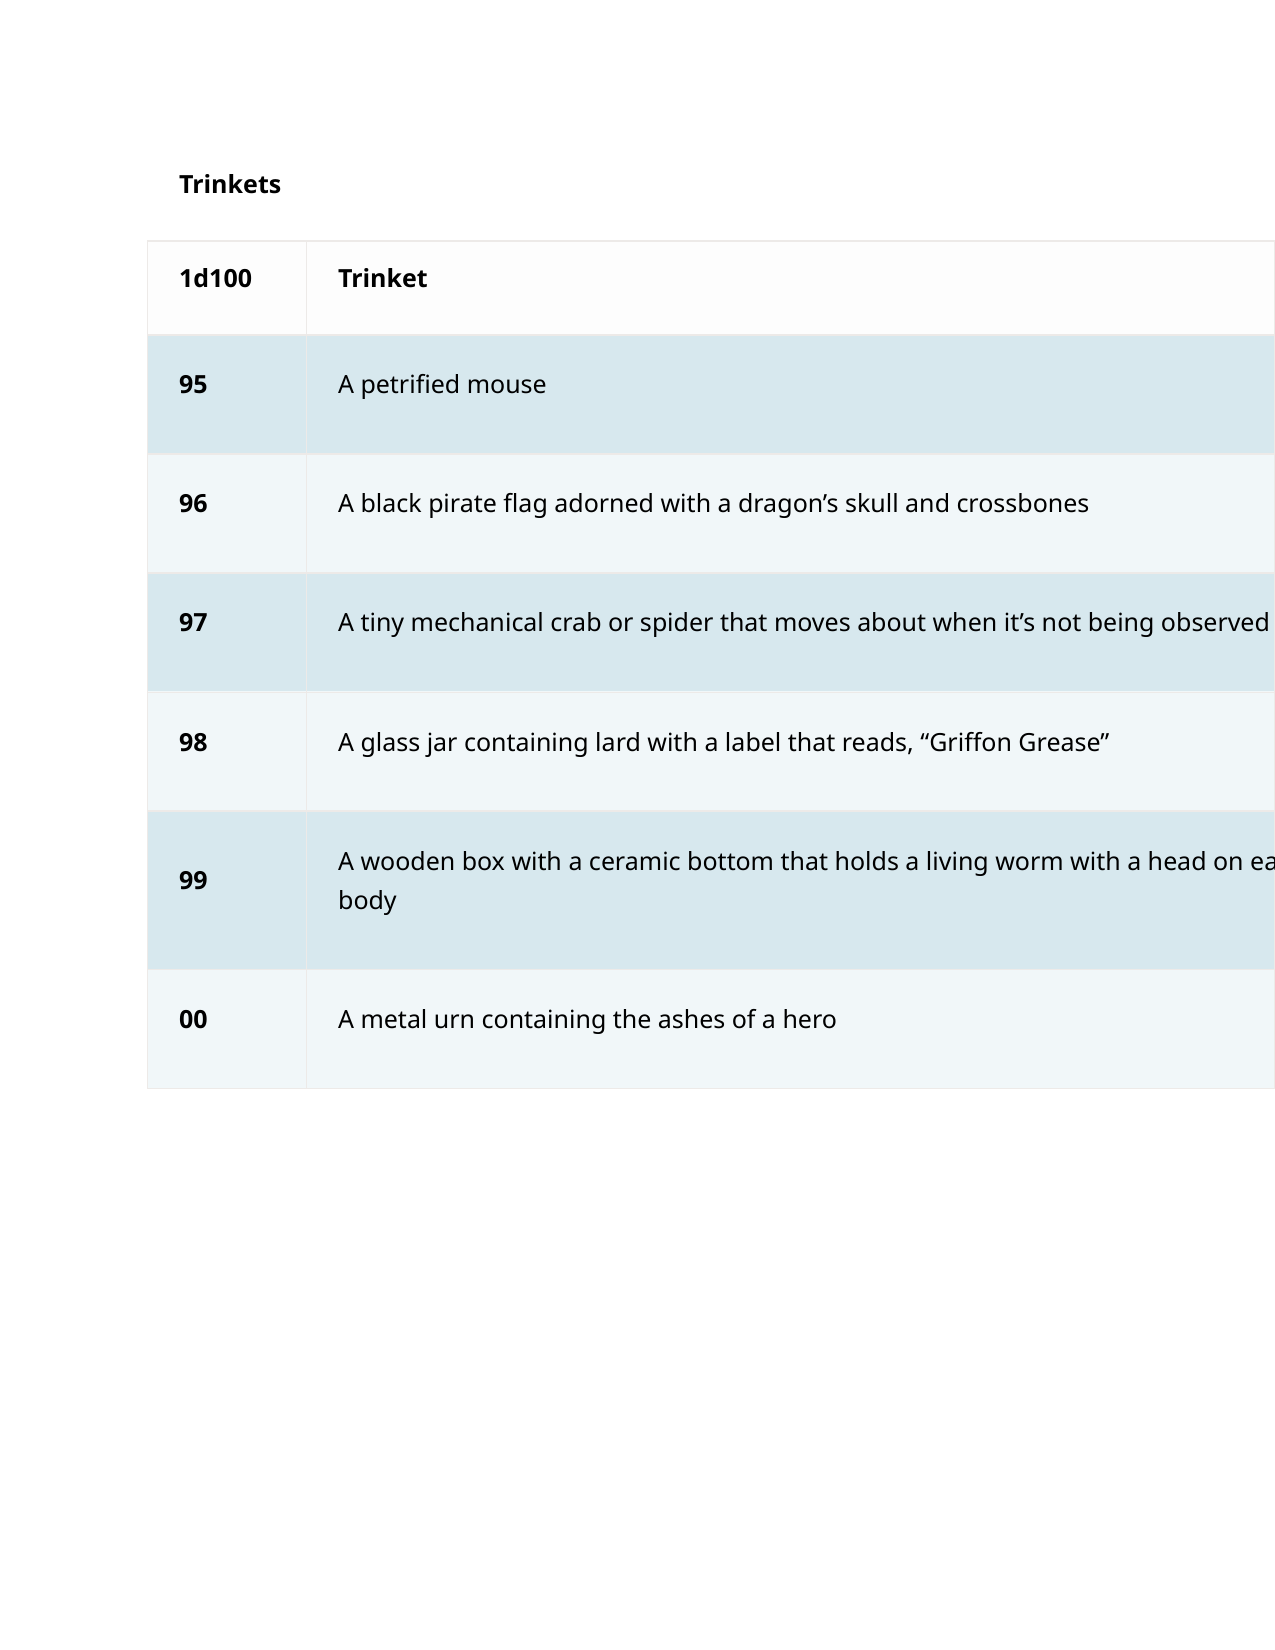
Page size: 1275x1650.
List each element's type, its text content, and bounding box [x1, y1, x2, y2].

table_cell 95 [148, 336, 306, 453]
table_cell Trinket [307, 242, 1274, 334]
table_cell A petrified mouse [307, 336, 1274, 453]
table_cell A wooden box with a ceramic bottom that holds a living worm with a head on each end of its body [307, 812, 1274, 969]
table_cell A tiny mechanical crab or spider that moves about when it’s not being observed [307, 574, 1274, 691]
table_cell 96 [148, 455, 306, 572]
table_cell A metal urn containing the ashes of a hero [307, 970, 1274, 1088]
table_cell 1d100 [148, 242, 306, 334]
table_cell 99 [148, 812, 306, 969]
table_cell 98 [148, 693, 306, 810]
table_cell A black pirate flag adorned with a dragon’s skull and crossbones [307, 455, 1274, 572]
table_cell 97 [148, 574, 306, 691]
table_cell A glass jar containing lard with a label that reads, “Griffon Grease” [307, 693, 1274, 810]
table_cell 00 [148, 970, 306, 1088]
table_header Trinkets [148, 148, 1275, 240]
